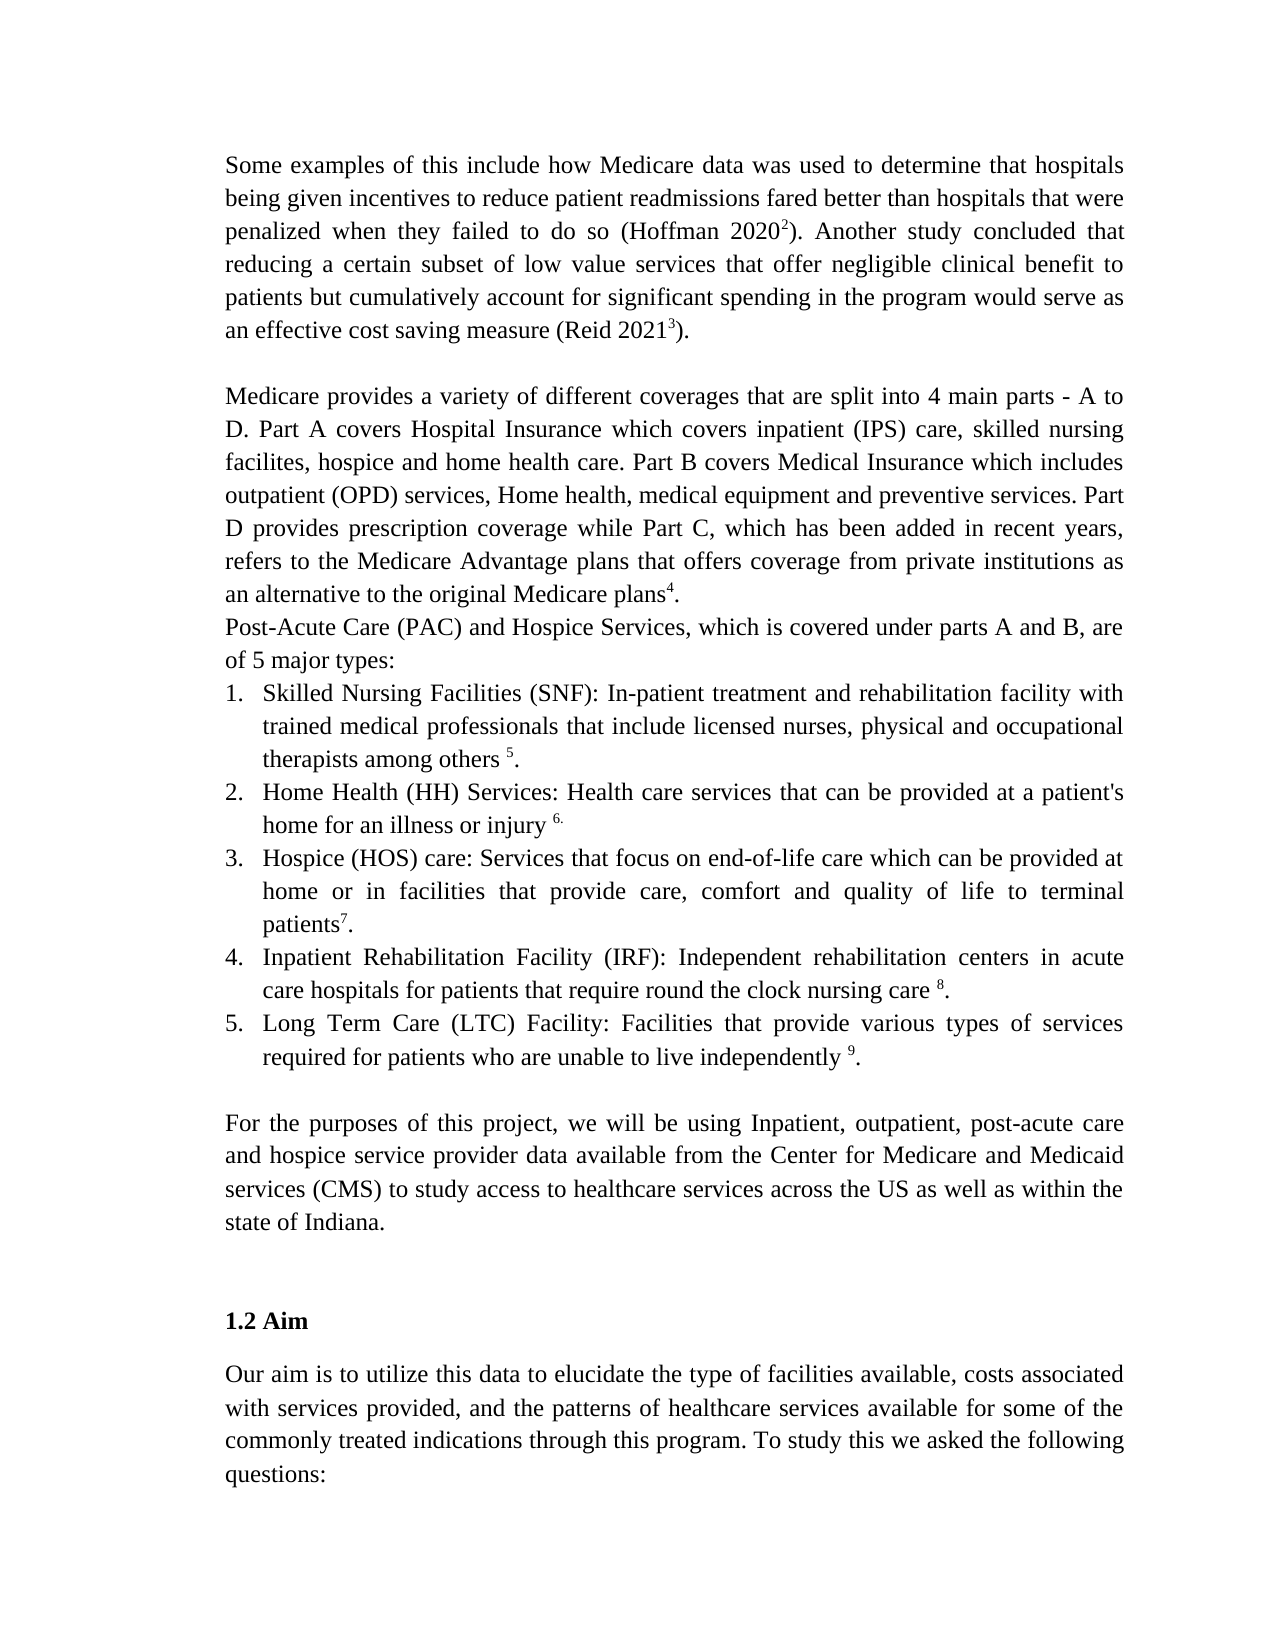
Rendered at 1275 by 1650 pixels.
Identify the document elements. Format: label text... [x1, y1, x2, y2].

list Hospice (HOS) care: Services that focus on end-of-life care which can be provided at home or in facilities that provide care, comfort and quality of life to terminal patients7. [225, 843, 1125, 938]
list For the purposes of this project, we will be using Inpatient, outpatient, post-acute care and hospice service provider data available from the Center for Medicare and Medicaid services (CMS) to study access to healthcare services across the US as well as within the state of Indiana. [225, 1108, 1125, 1235]
list Post-Acute Care (PAC) and Hospice Services, which is covered under parts A and B, are of 5 major types: [225, 612, 1125, 674]
list Inpatient Rehabilitation Facility (IRF): Independent rehabilitation centers in acute care hospitals for patients that require round the clock nursing care 8. [225, 942, 1125, 1004]
list Medicare provides a variety of different coverages that are split into 4 main parts - A to D. Part A covers Hospital Insurance which covers inpatient (IPS) care, skilled nursing facilites, hospice and home health care. Part B covers Medical Insurance which includes outpatient (OPD) services, Home health, medical equipment and preventive services. Part D provides prescription coverage while Part C, which has been added in recent years, refers to the Medicare Advantage plans that offers coverage from private institutions as an alternative to the original Medicare plans4. [225, 381, 1125, 608]
list Skilled Nursing Facilities (SNF): In-patient treatment and rehabilitation facility with trained medical professionals that include licensed nurses, physical and occupational therapists among others 5. [225, 678, 1125, 773]
list Some examples of this include how Medicare data was used to determine that hospitals being given incentives to reduce patient readmissions fared better than hospitals that were penalized when they failed to do so (Hoffman 20202). Another study concluded that reducing a certain subset of low value services that offer negligible clinical benefit to patients but cumulatively account for significant spending in the program would serve as an effective cost saving measure (Reid 20213). [225, 150, 1125, 344]
text Our aim is to utilize this data to elucidate the type of facilities available, costs associated with services provided, and the patterns of healthcare services available for some of the commonly treated indications through this program. To study this we asked the following questions: [225, 1359, 1125, 1487]
list Home Health (HH) Services: Health care services that can be provided at a patient's home for an illness or injury 6. [225, 777, 1125, 839]
list Aim [225, 1306, 1125, 1334]
list Long Term Care (LTC) Facility: Facilities that provide various types of services required for patients who are unable to live independently 9. [225, 1008, 1125, 1070]
